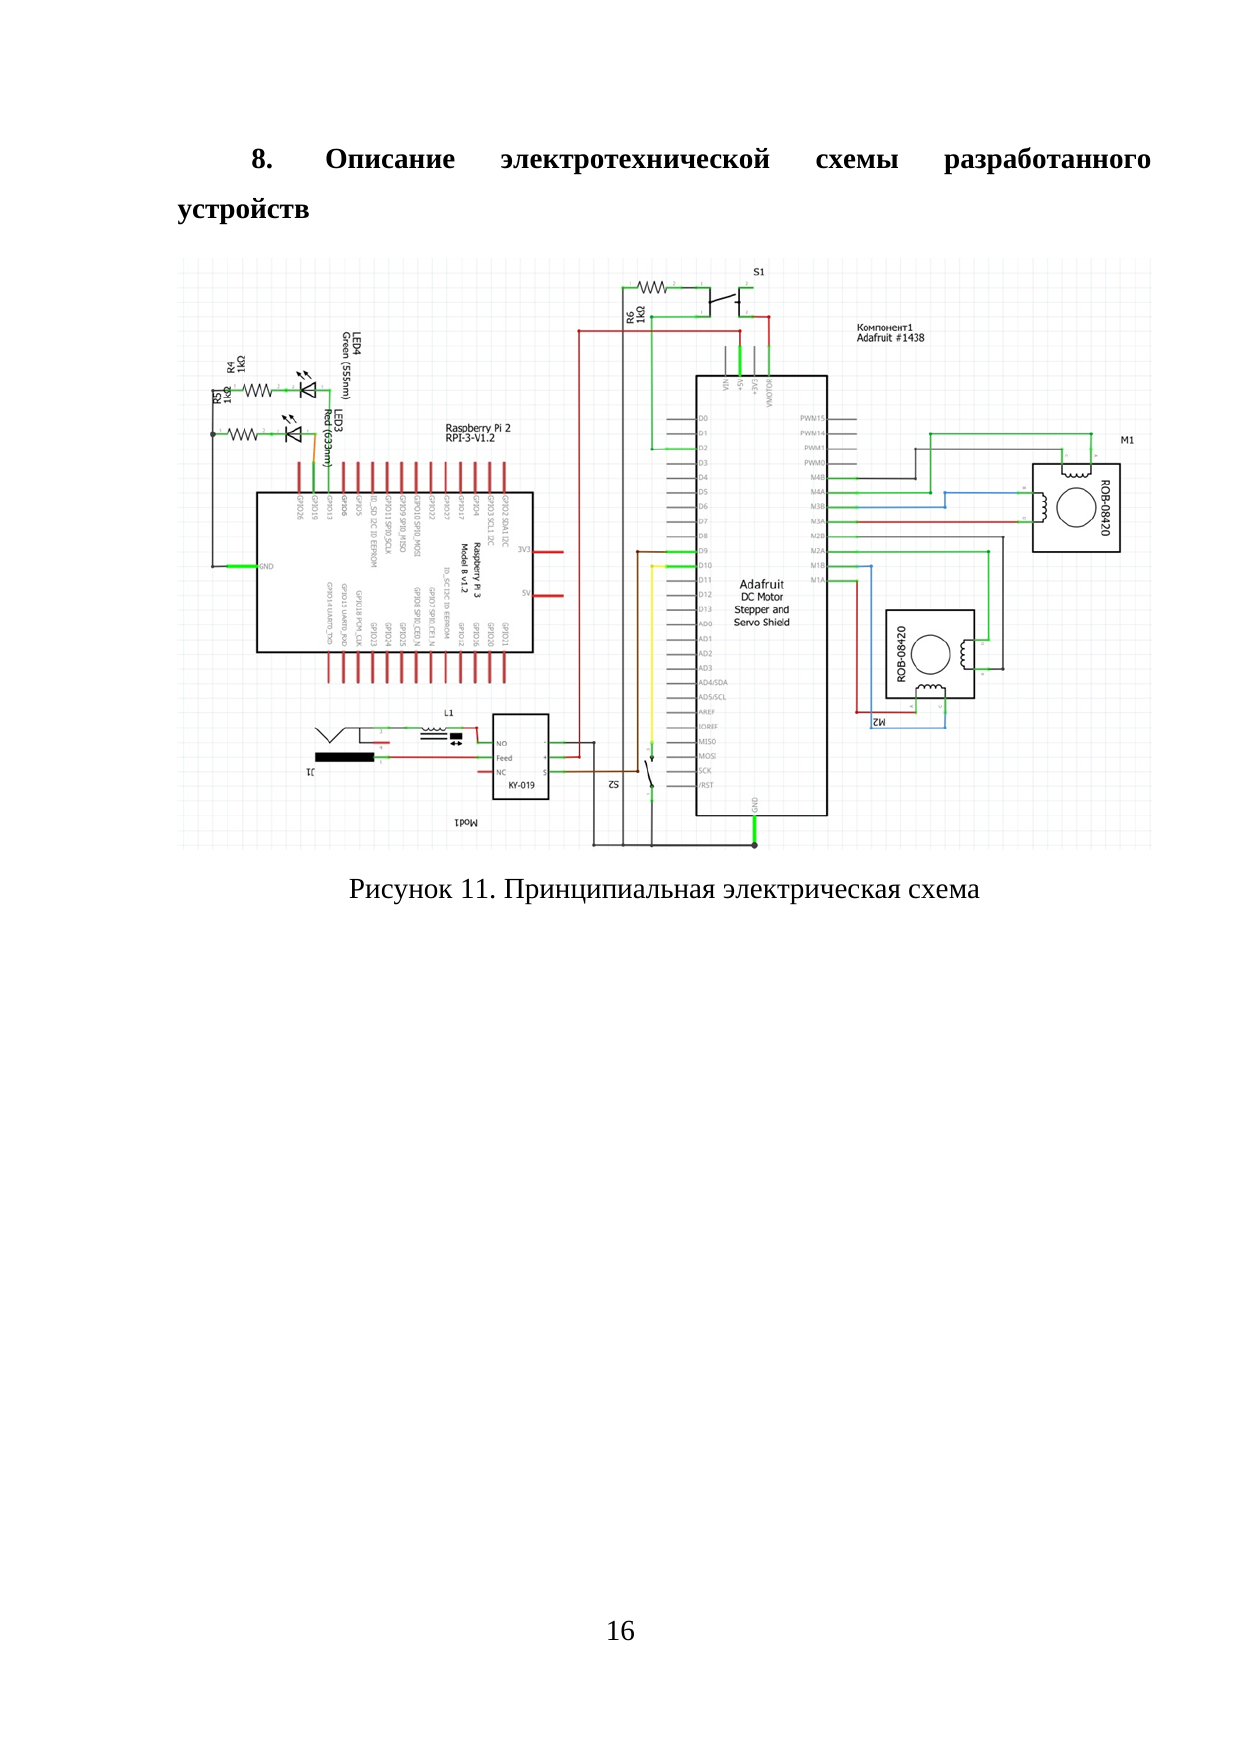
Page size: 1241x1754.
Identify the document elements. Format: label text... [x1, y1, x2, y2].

picture [177, 258, 1152, 850]
subtitle Описание электротехнической схемы разработанного устройств [177, 141, 1152, 225]
